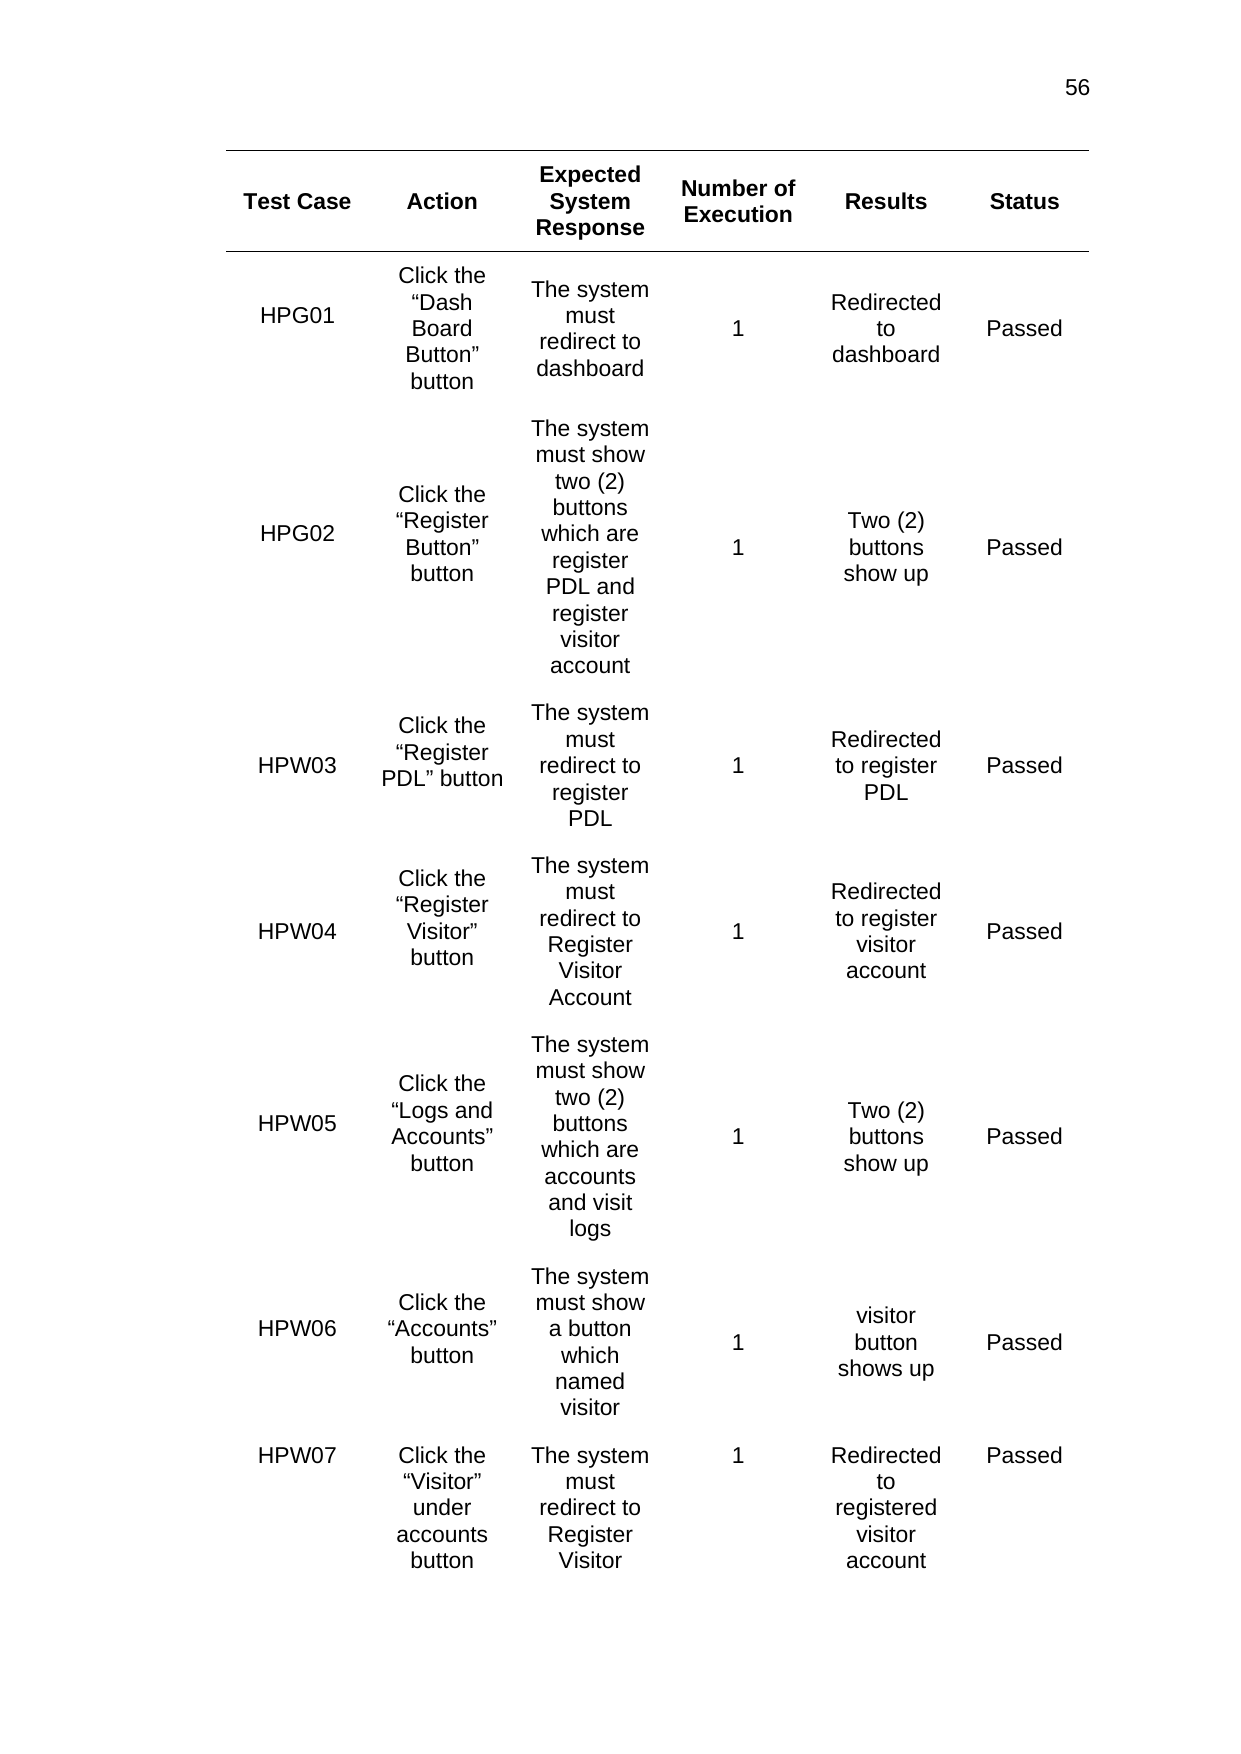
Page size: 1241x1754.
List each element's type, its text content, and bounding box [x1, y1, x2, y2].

table_cell The system must redirect to register PDL [516, 689, 664, 842]
table_cell Click the “Register Visitor” button [368, 842, 516, 1021]
table_cell Two (2) buttons show up [812, 405, 960, 689]
table_cell 1 [664, 842, 812, 1021]
table_cell Passed [960, 1252, 1089, 1431]
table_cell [516, 1431, 664, 1584]
table_cell Passed [960, 1431, 1089, 1584]
table_cell Redirected to dashboard [812, 252, 960, 404]
table_cell Status [960, 151, 1089, 251]
table_cell Number of Execution [664, 151, 812, 251]
table_cell Click the “Dash Board Button” button [368, 252, 516, 404]
table_cell 1 [664, 1431, 812, 1584]
table_cell HPW07 [226, 1431, 368, 1584]
table_cell 1 [664, 1252, 812, 1431]
table_cell Passed [960, 252, 1089, 404]
table_cell Action [368, 151, 516, 251]
table_cell Redirected to register visitor account [812, 842, 960, 1021]
table_cell The system must show two (2) buttons which are accounts and visit logs [516, 1021, 664, 1252]
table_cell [368, 1431, 516, 1584]
table_cell The system must show two (2) buttons which are register PDL and register visitor account [516, 405, 664, 689]
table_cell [516, 1252, 664, 1431]
table_cell Expected System Response [516, 151, 664, 251]
table_cell Results [812, 151, 960, 251]
table_cell Passed [960, 842, 1089, 1021]
table_cell HPG01 [226, 252, 368, 404]
table_cell Click the “Register PDL” button [368, 689, 516, 842]
table_cell Passed [960, 689, 1089, 842]
table_cell 1 [664, 1021, 812, 1252]
table_cell The system must redirect to dashboard [516, 252, 664, 404]
table_cell HPW05 [226, 1021, 368, 1252]
table_cell visitor button shows up [812, 1252, 960, 1431]
table_cell The system must redirect to Register Visitor Account [516, 842, 664, 1021]
table_cell HPW04 [226, 842, 368, 1021]
table_cell Redirected to register PDL [812, 689, 960, 842]
table_cell Two (2) buttons show up [812, 1021, 960, 1252]
table_cell Click the “Accounts” button [368, 1252, 516, 1431]
table_cell Click the “Register Button” button [368, 405, 516, 689]
table_cell 1 [664, 252, 812, 404]
table_cell Passed [960, 405, 1089, 689]
table_cell HPG02 [226, 405, 368, 689]
table_cell 1 [664, 689, 812, 842]
table_cell Passed [960, 1021, 1089, 1252]
table_cell Test Case [226, 151, 368, 251]
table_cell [812, 1431, 960, 1584]
table_cell Click the “Logs and Accounts” button [368, 1021, 516, 1252]
table_cell 1 [664, 405, 812, 689]
table_cell HPW03 [226, 689, 368, 842]
table_cell HPW06 [226, 1252, 368, 1431]
